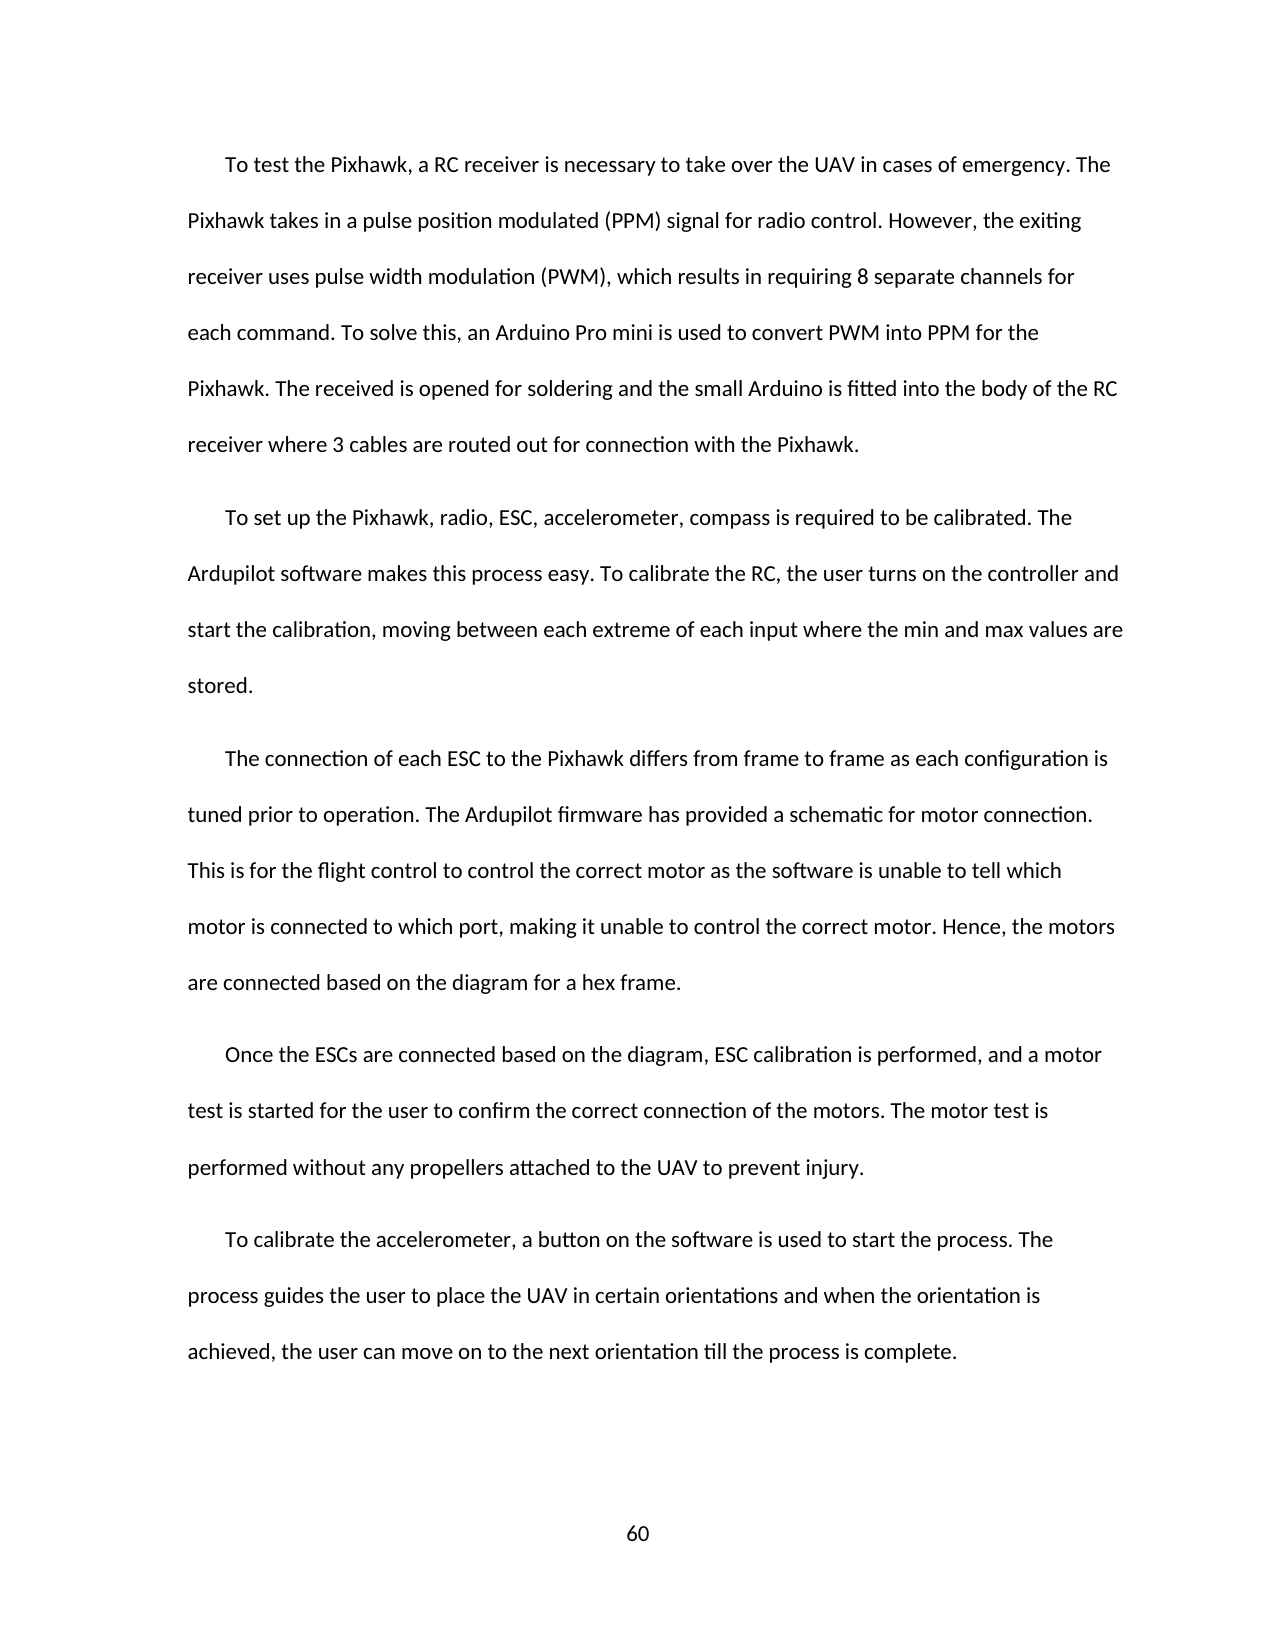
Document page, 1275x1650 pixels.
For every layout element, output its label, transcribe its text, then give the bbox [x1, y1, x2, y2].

text Once the ESCs are connected based on the diagram, ESC calibration is performed, and a motor test is started for the user to confirm the correct connection of the motors. The motor test is performed without any propellers attached to the UAV to prevent injury. [187, 1041, 1125, 1181]
text To test the Pixhawk, a RC receiver is necessary to take over the UAV in cases of emergency. The Pixhawk takes in a pulse position modulated (PPM) signal for radio control. However, the exiting receiver uses pulse width modulation (PWM), which results in requiring 8 separate channels for each command. To solve this, an Arduino Pro mini is used to convert PWM into PPM for the Pixhawk. The received is opened for soldering and the small Arduino is fitted into the body of the RC receiver where 3 cables are routed out for connection with the Pixhawk. [187, 150, 1125, 458]
text To set up the Pixhawk, radio, ESC, accelerometer, compass is required to be calibrated. The Ardupilot software makes this process easy. To calibrate the RC, the user turns on the controller and start the calibration, moving between each extreme of each input where the min and max values are stored. [187, 503, 1125, 699]
text To calibrate the accelerometer, a button on the software is used to start the process. The process guides the user to place the UAV in certain orientations and when the orientation is achieved, the user can move on to the next orientation till the process is complete. [187, 1225, 1125, 1366]
text The connection of each ESC to the Pixhawk differs from frame to frame as each configuration is tuned prior to operation. The Ardupilot firmware has provided a schematic for motor connection. This is for the flight control to control the correct motor as the software is unable to tell which motor is connected to which port, making it unable to control the correct motor. Hence, the motors are connected based on the diagram for a hex frame. [187, 744, 1125, 996]
